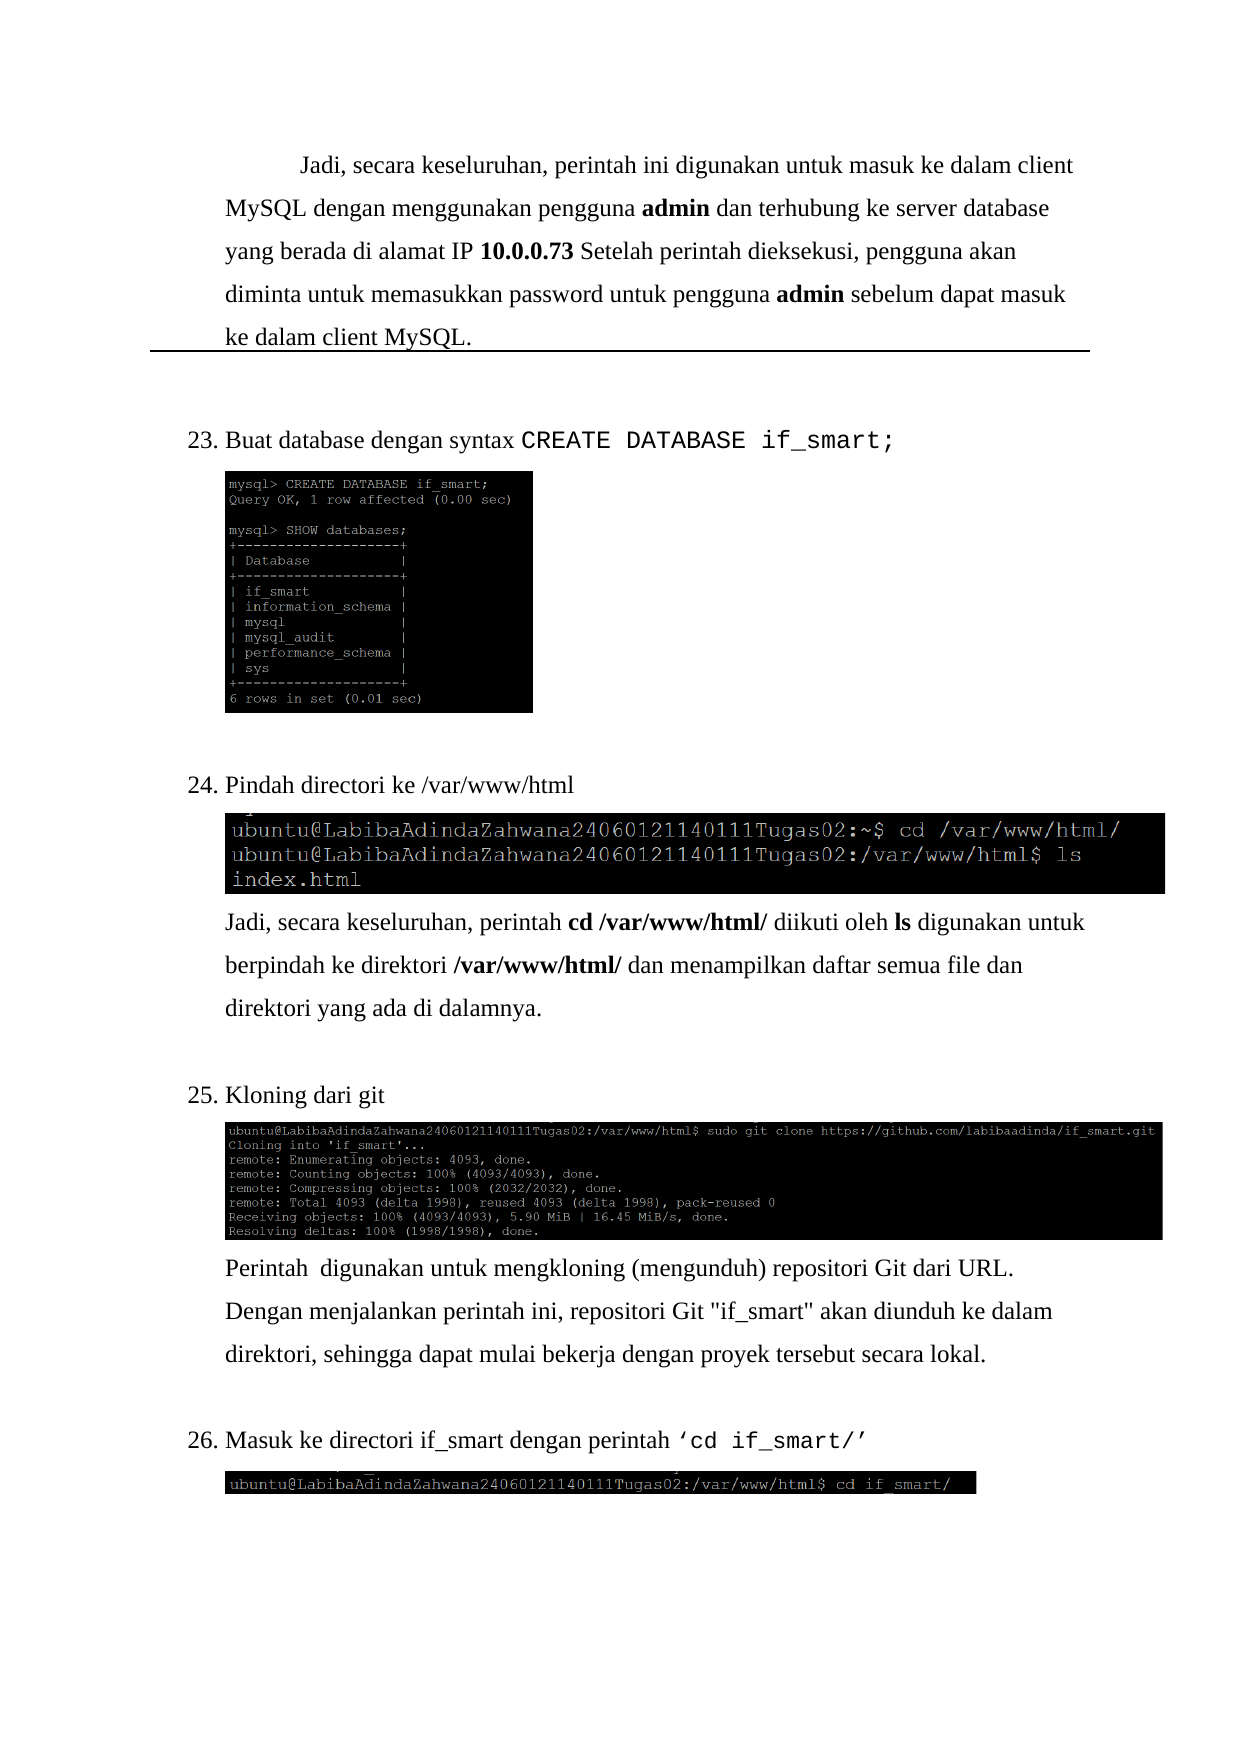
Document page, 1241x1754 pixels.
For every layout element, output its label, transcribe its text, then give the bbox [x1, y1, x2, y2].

picture [225, 1471, 977, 1494]
list Perintah digunakan untuk mengkloning (mengunduh) repositori Git dari URL. Dengan menjalankan perintah ini, repositori Git "if_smart" akan diunduh ke dalam direktori, sehingga dapat mulai bekerja dengan proyek tersebut secara lokal. [225, 1253, 1090, 1368]
list Masuk ke directori if_smart dengan perintah ‘cd if_smart/’ [187, 1426, 1090, 1456]
list Kloning dari git [187, 1080, 1090, 1108]
list Buat database dengan syntax CREATE DATABASE if_smart; [187, 425, 1090, 456]
picture [225, 471, 533, 713]
list Pindah directori ke /var/www/html [187, 770, 1090, 799]
list Jadi, secara keseluruhan, perintah cd /var/www/html/ diikuti oleh ls digunakan untuk berpindah ke direktori /var/www/html/ dan menampilkan daftar semua file dan direktori yang ada di dalamnya. [225, 907, 1090, 1022]
picture [225, 1122, 1163, 1240]
text Jadi, secara keseluruhan, perintah ini digunakan untuk masuk ke dalam client MySQL dengan menggunakan pengguna admin dan terhubung ke server database yang berada di alamat IP 10.0.0.73 Setelah perintah dieksekusi, pengguna akan diminta untuk memasukkan password untuk pengguna admin sebelum dapat masuk ke dalam client MySQL. [225, 150, 1090, 350]
picture [225, 813, 1166, 894]
